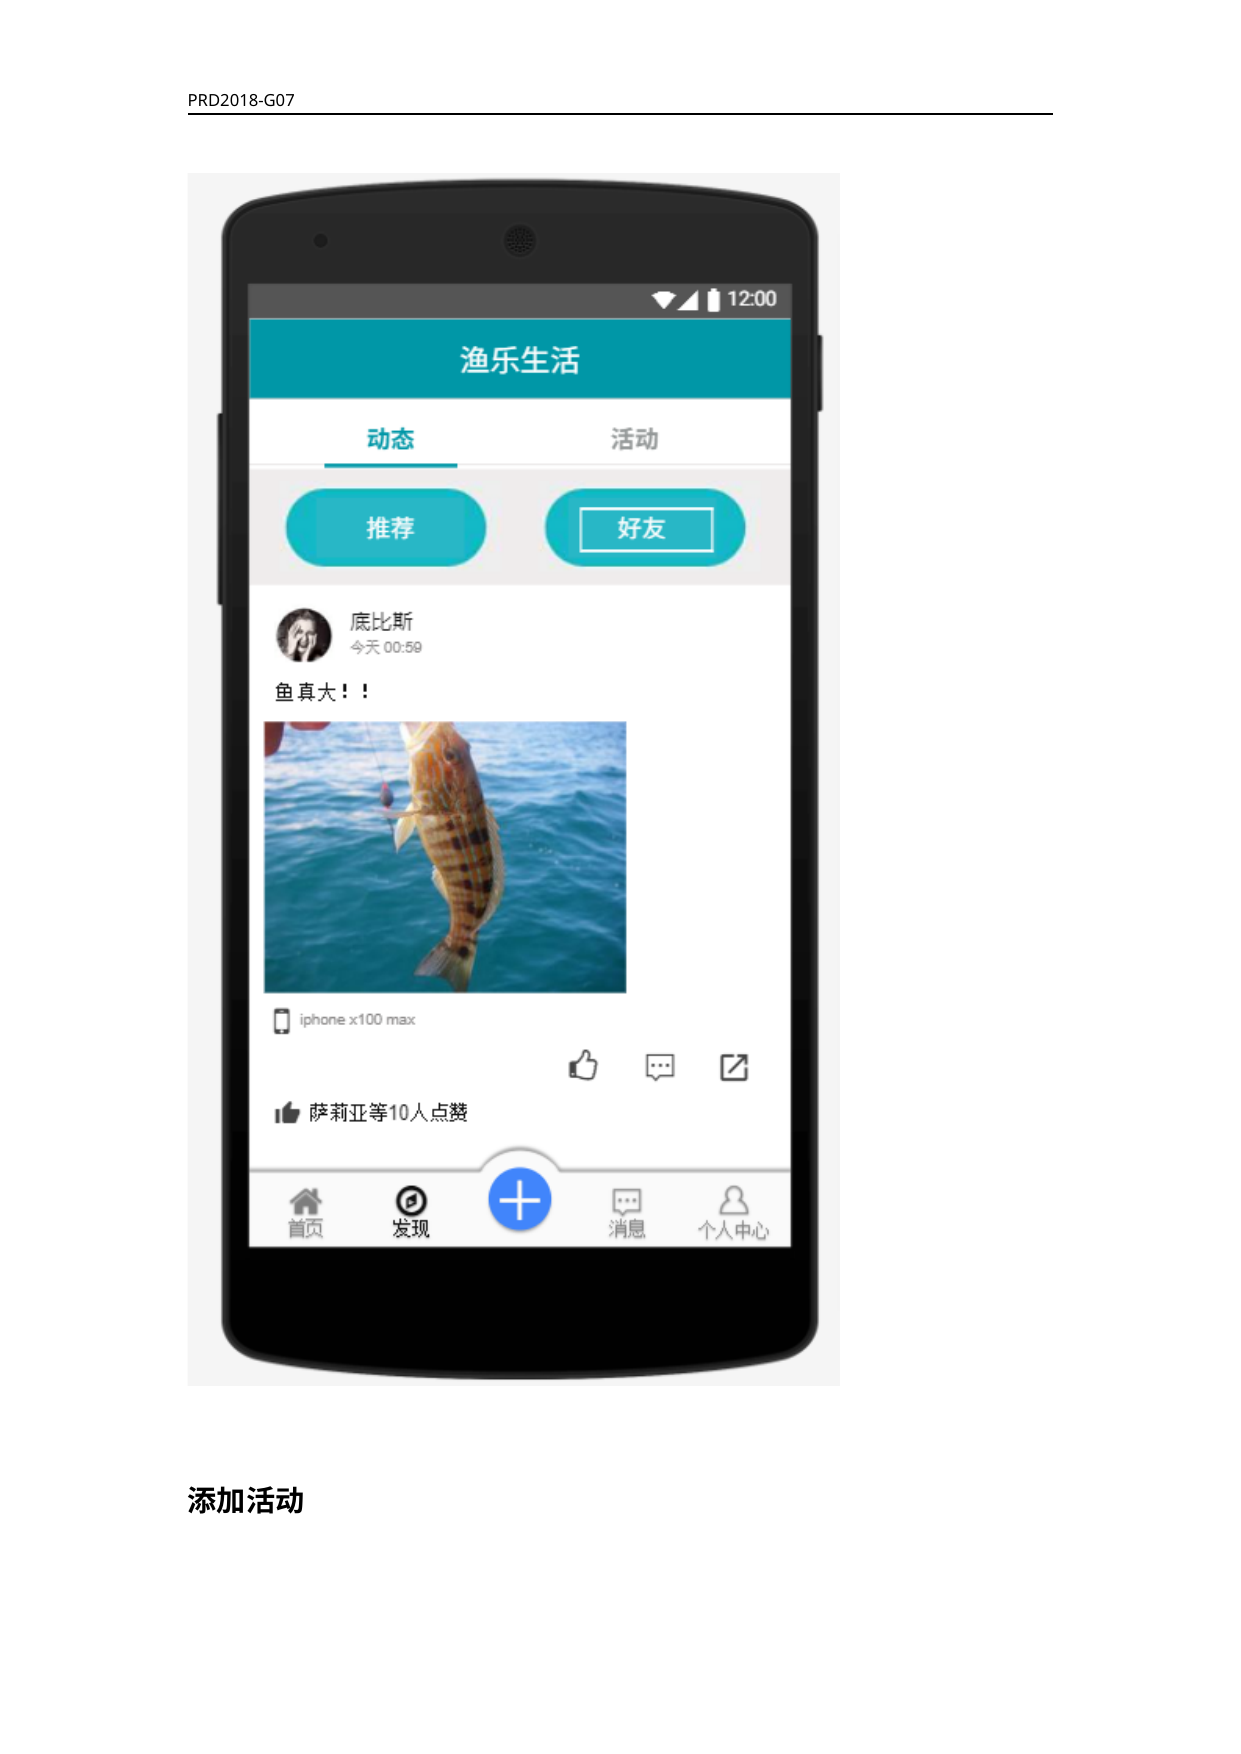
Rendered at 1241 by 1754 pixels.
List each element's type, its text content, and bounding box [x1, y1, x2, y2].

picture [187, 173, 840, 1386]
